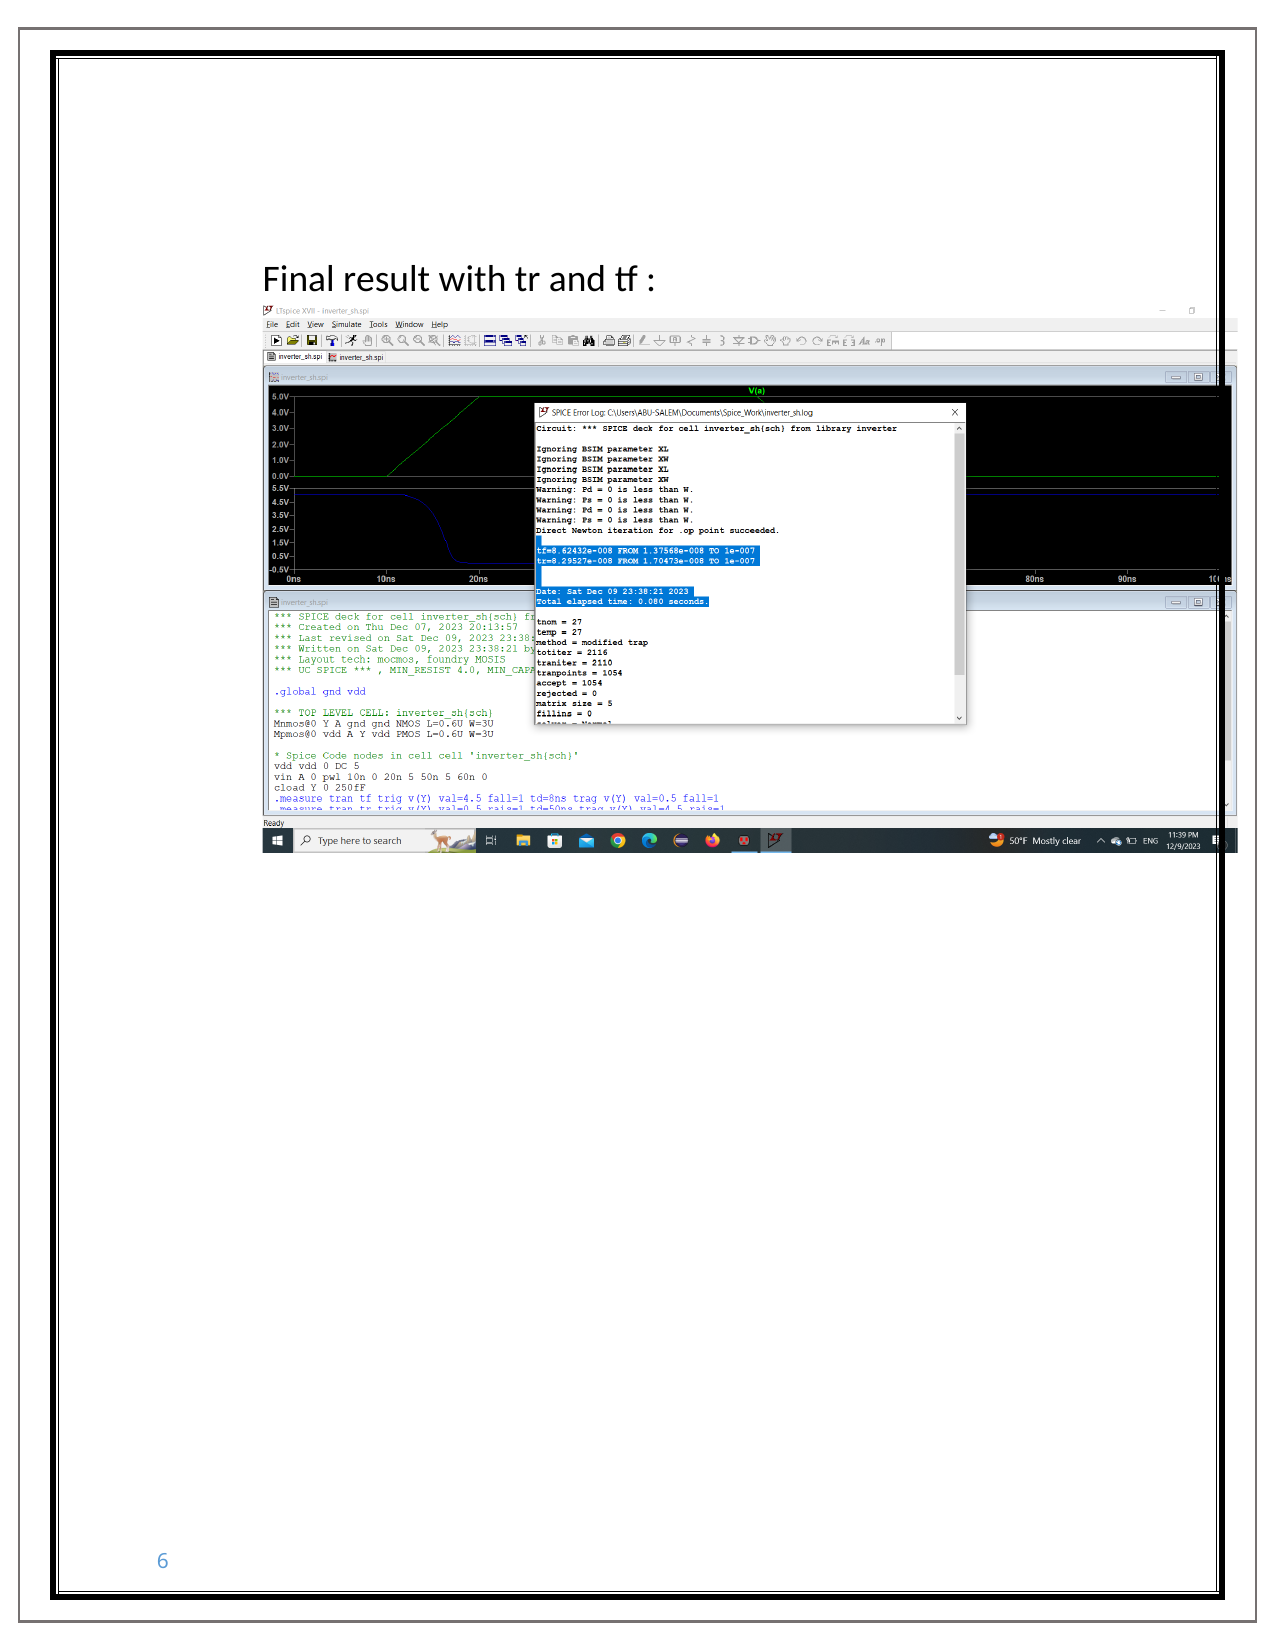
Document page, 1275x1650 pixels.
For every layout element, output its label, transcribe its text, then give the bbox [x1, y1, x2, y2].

list Final result with tr and tf : [262, 254, 1125, 300]
picture [262, 304, 1216, 853]
picture [1225, 304, 1238, 853]
